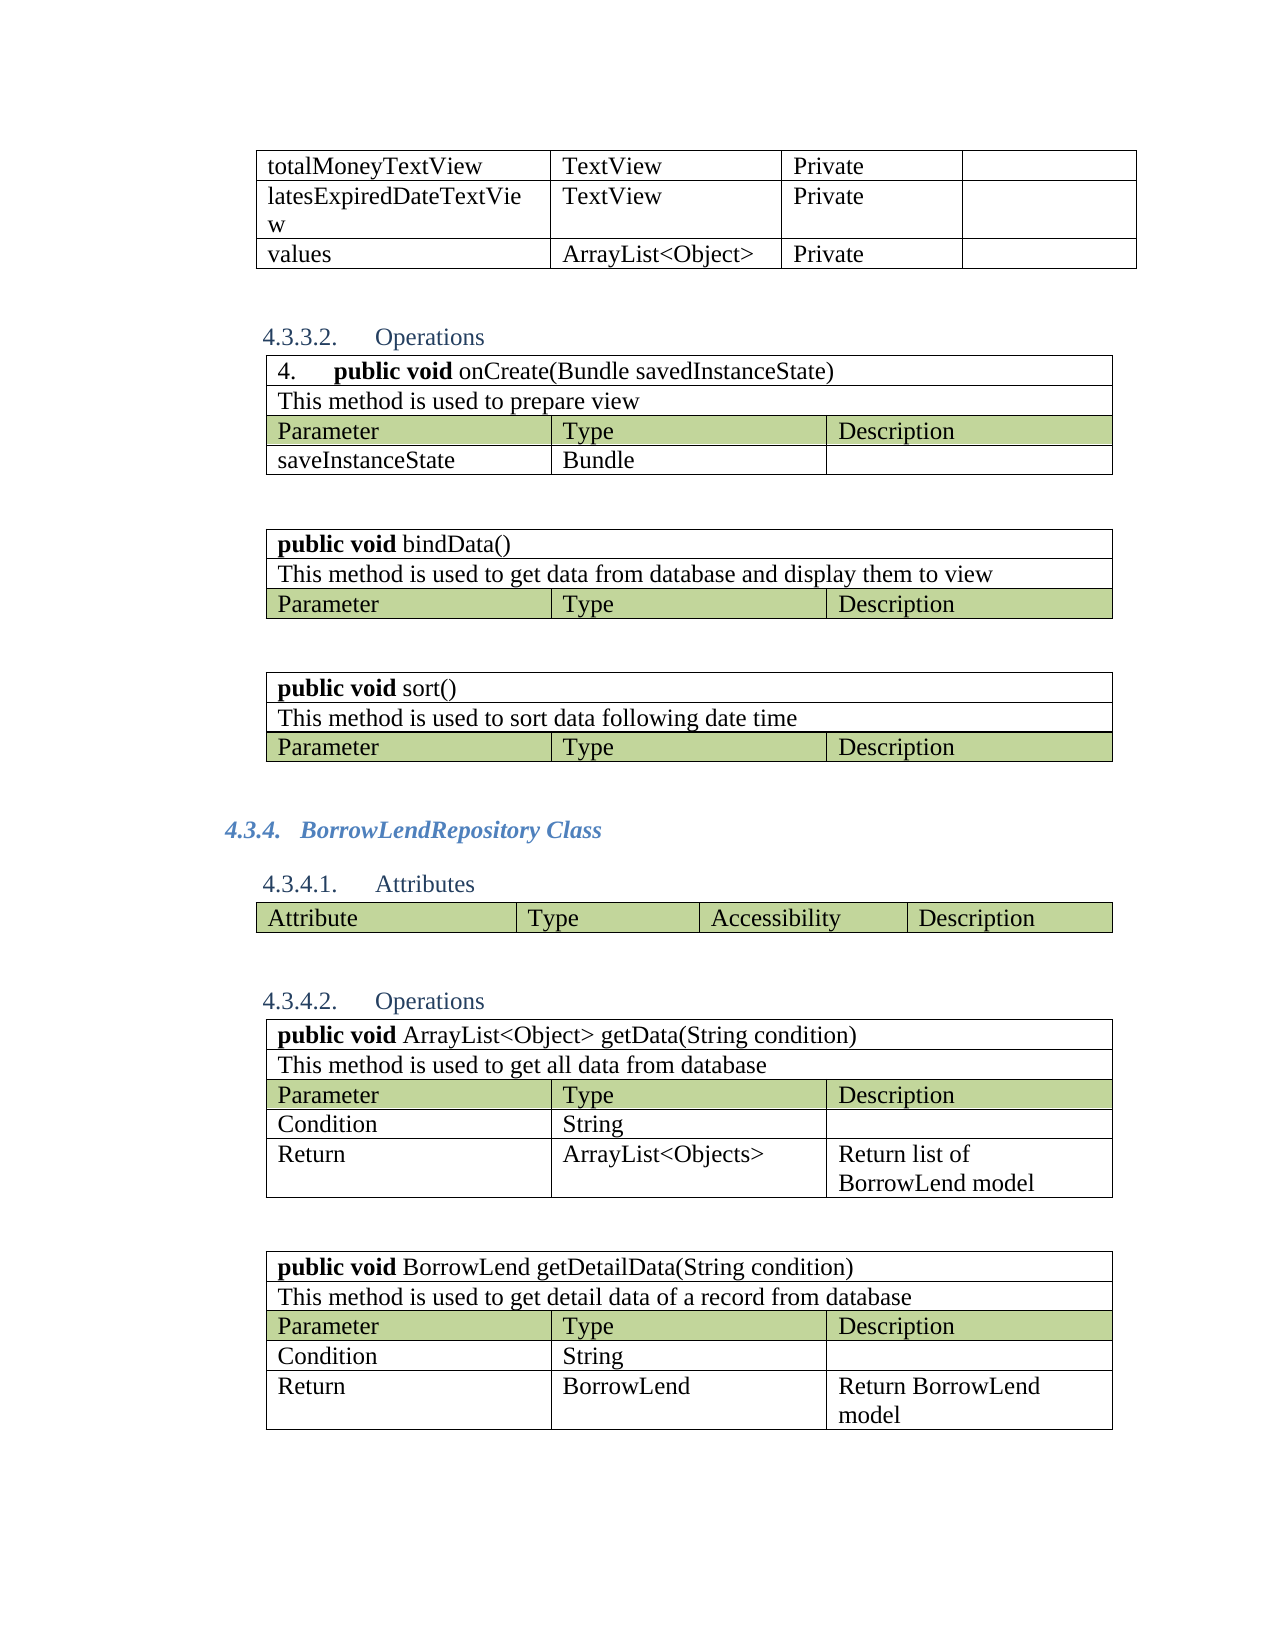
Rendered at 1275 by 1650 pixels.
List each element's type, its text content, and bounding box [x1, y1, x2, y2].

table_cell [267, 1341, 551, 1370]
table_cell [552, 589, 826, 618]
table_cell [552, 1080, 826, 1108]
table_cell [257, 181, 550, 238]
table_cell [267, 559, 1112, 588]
subtitle Operations [262, 986, 1125, 1015]
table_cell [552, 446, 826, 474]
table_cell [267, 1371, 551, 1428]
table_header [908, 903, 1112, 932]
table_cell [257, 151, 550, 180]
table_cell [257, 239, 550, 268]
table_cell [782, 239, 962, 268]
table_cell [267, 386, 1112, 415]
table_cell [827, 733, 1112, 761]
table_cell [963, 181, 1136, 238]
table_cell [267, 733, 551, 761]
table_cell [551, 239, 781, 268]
subtitle BorrowLendRepository Class [225, 815, 1125, 844]
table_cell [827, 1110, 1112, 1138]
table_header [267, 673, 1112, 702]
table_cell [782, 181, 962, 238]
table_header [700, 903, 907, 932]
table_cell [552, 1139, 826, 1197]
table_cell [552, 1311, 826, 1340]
subtitle Operations [262, 322, 1125, 351]
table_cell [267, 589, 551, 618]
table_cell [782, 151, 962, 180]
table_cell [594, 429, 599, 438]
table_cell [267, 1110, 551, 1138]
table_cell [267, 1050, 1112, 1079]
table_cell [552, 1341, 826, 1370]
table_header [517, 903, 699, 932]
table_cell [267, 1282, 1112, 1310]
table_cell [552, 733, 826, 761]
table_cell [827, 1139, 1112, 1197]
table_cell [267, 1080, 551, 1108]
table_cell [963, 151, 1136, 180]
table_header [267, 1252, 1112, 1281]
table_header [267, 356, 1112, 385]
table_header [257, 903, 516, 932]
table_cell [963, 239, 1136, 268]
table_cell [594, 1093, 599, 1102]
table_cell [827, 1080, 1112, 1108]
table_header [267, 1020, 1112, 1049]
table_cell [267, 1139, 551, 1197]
subtitle Attributes [262, 869, 1125, 898]
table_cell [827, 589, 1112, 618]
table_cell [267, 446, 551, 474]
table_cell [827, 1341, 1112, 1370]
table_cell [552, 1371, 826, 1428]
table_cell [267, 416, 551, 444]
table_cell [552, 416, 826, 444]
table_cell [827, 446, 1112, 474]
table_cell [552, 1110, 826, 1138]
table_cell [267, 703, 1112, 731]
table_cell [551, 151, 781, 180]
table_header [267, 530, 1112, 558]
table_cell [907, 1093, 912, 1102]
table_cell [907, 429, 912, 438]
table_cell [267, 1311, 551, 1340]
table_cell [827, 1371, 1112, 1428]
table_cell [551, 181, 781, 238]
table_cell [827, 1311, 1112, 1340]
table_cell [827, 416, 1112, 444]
